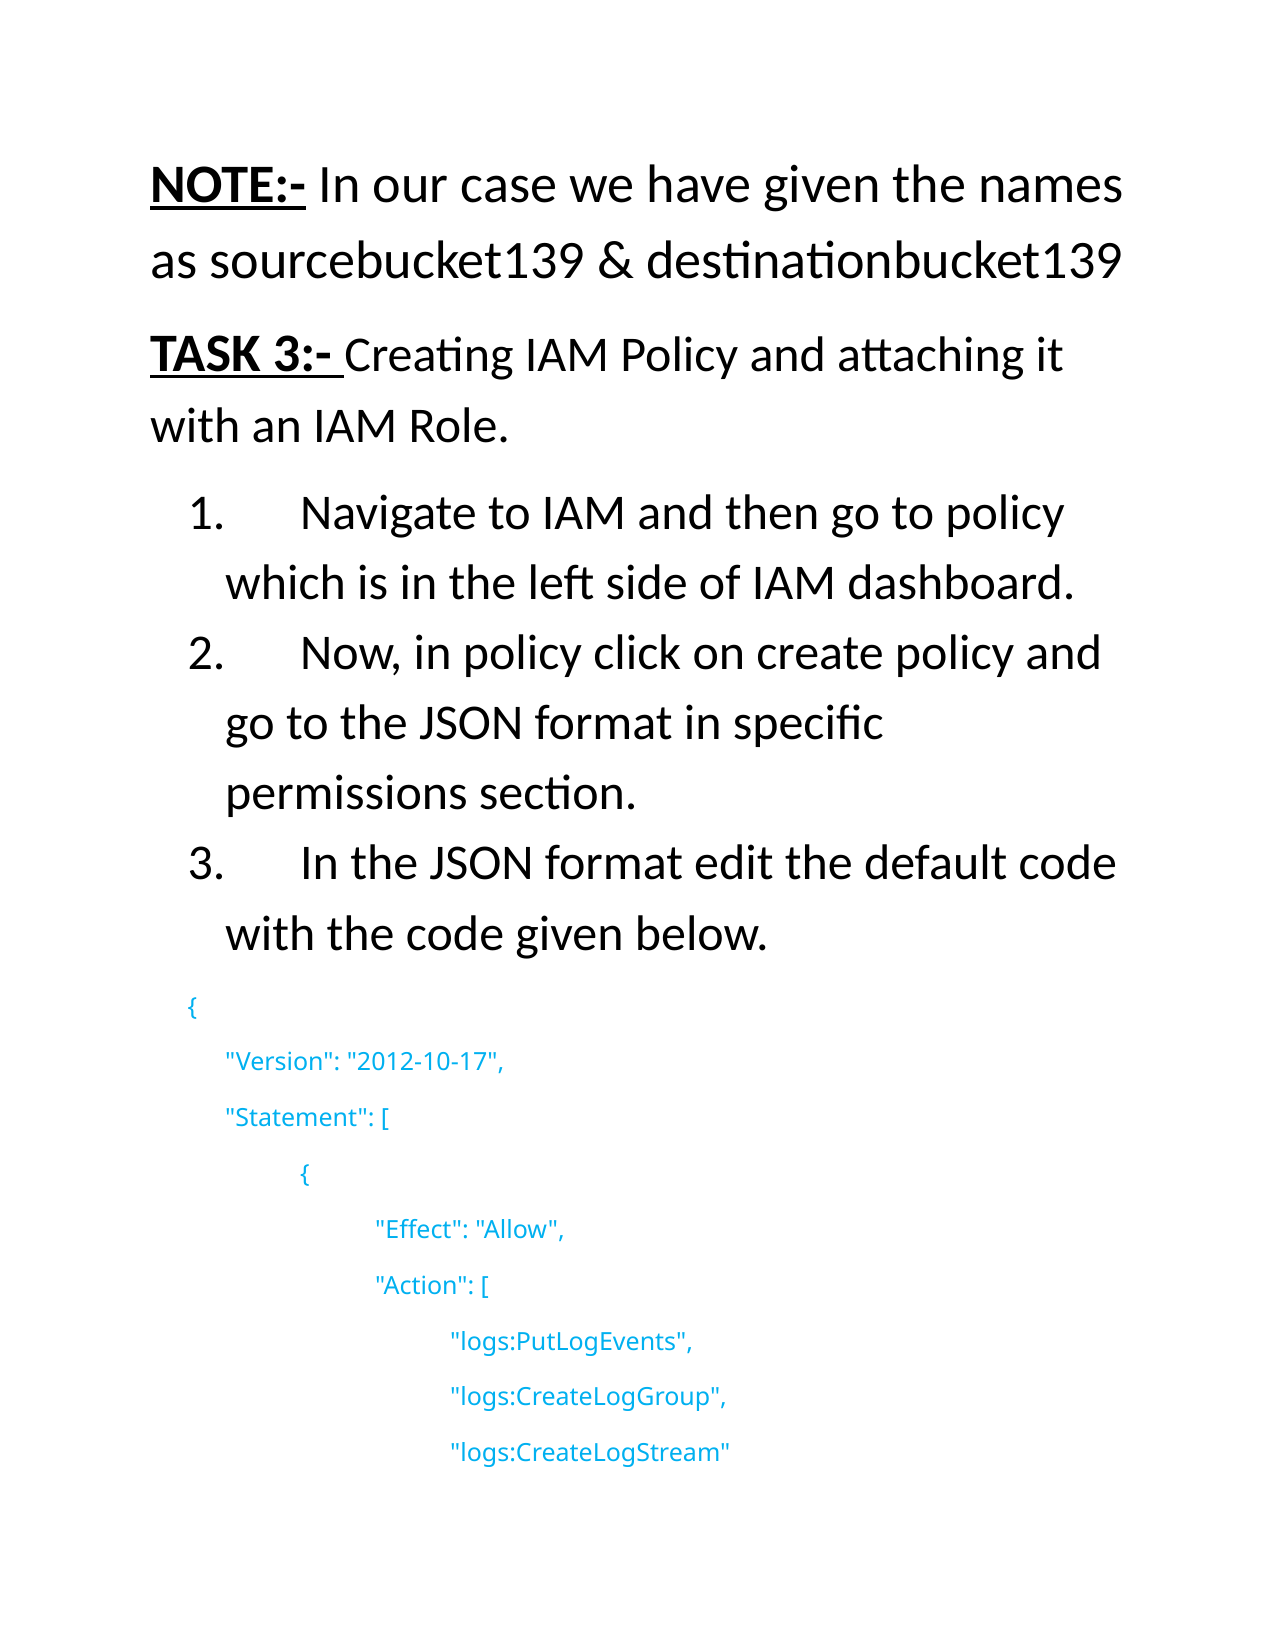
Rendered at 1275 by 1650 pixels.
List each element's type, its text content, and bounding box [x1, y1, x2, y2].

list Navigate to IAM and then go to policy which is in the left side of IAM dashboard. [187, 481, 1125, 612]
text NOTE:- In our case we have given the names as sourcebucket139 & destinationbucket139 [150, 150, 1125, 292]
text "logs:CreateLogStream" [187, 1435, 1125, 1469]
list Now, in policy click on create policy and go to the JSON format in specific permissions section. [187, 621, 1125, 822]
text "Version": "2012-10-17", [187, 1044, 1125, 1078]
text TASK 3:- Creating IAM Policy and attaching it with an IAM Role. [150, 319, 1125, 455]
text { [187, 988, 1125, 1022]
text "Effect": "Allow", [187, 1211, 1125, 1246]
text "Action": [ [187, 1267, 1125, 1301]
text "Statement": [ [187, 1100, 1125, 1134]
text { [187, 1156, 1125, 1190]
text "logs:PutLogEvents", [187, 1323, 1125, 1357]
text "logs:CreateLogGroup", [187, 1379, 1125, 1413]
list In the JSON format edit the default code with the code given below. [187, 831, 1125, 962]
